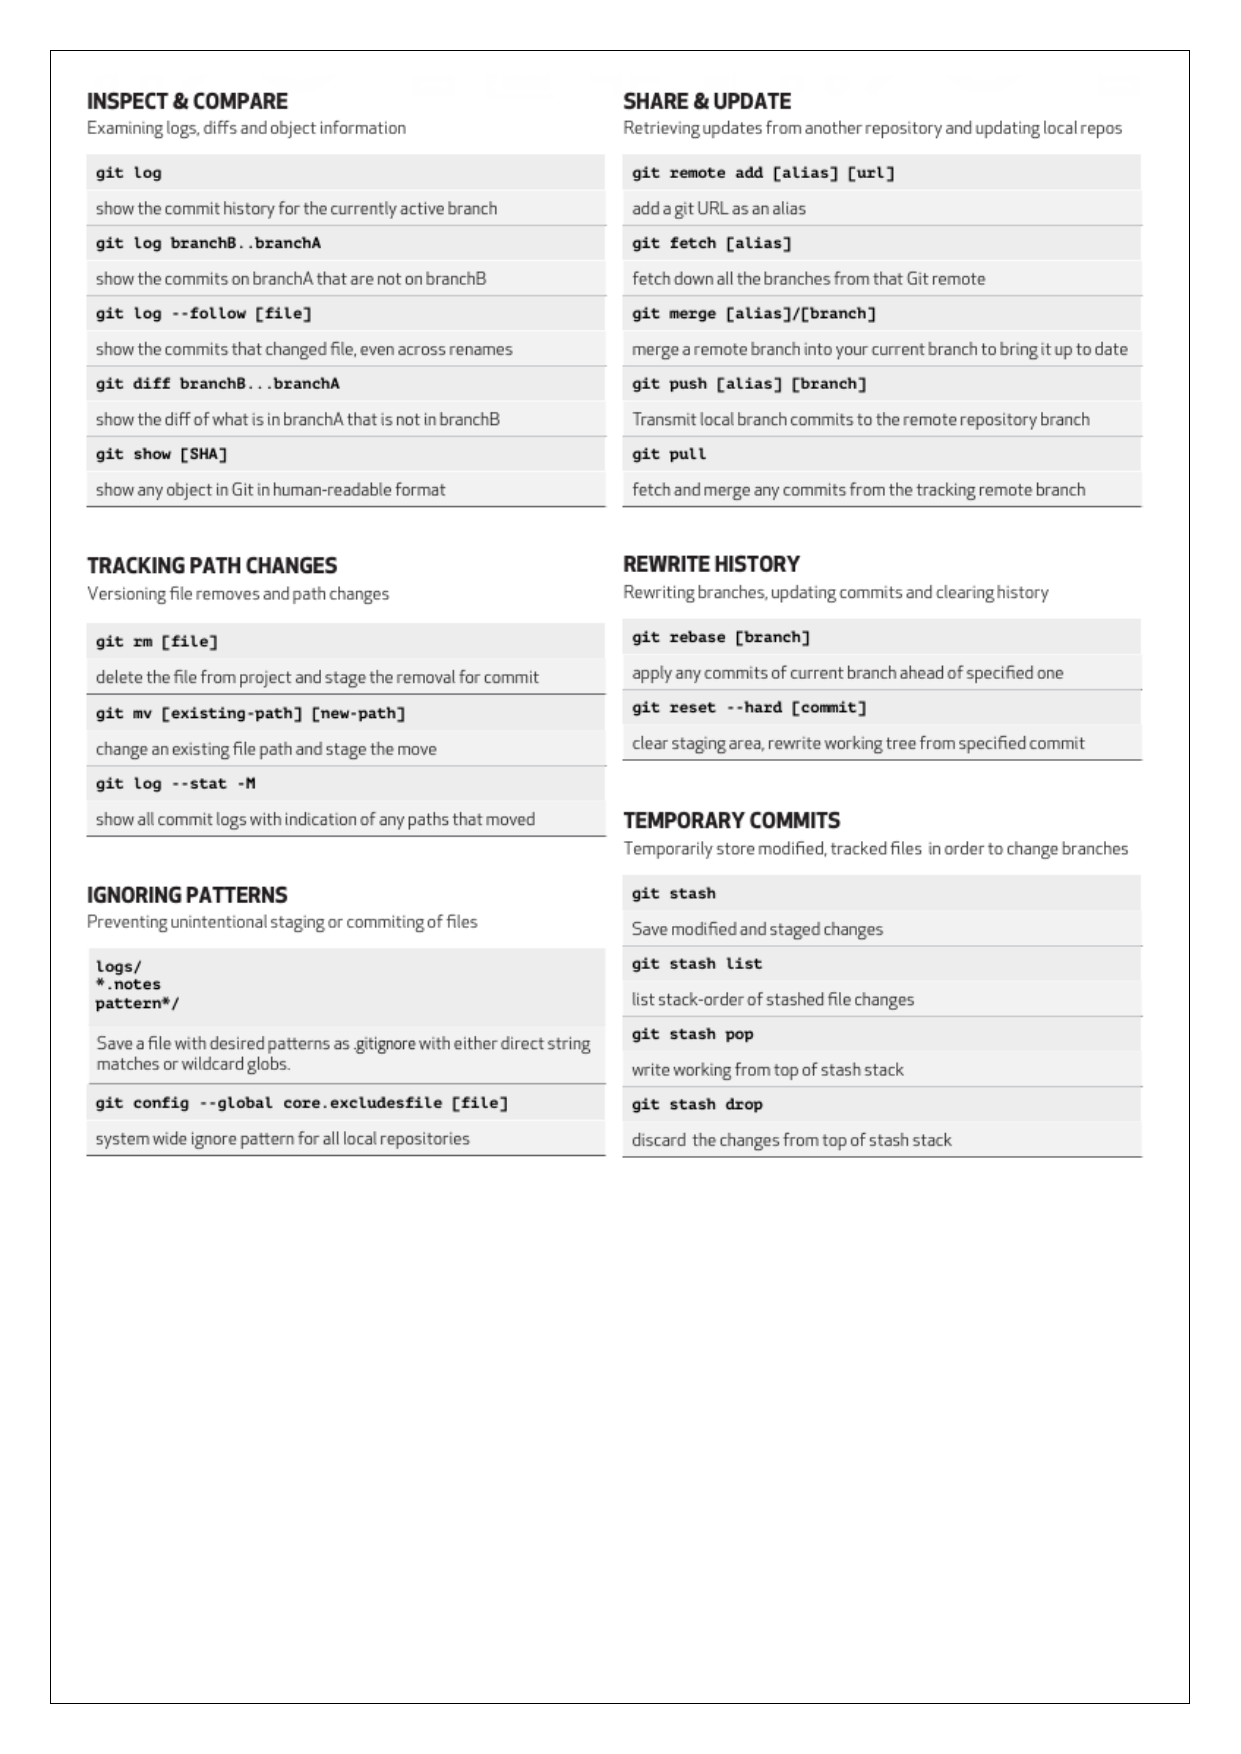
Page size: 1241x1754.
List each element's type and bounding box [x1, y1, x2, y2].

picture [75, 75, 1166, 1196]
